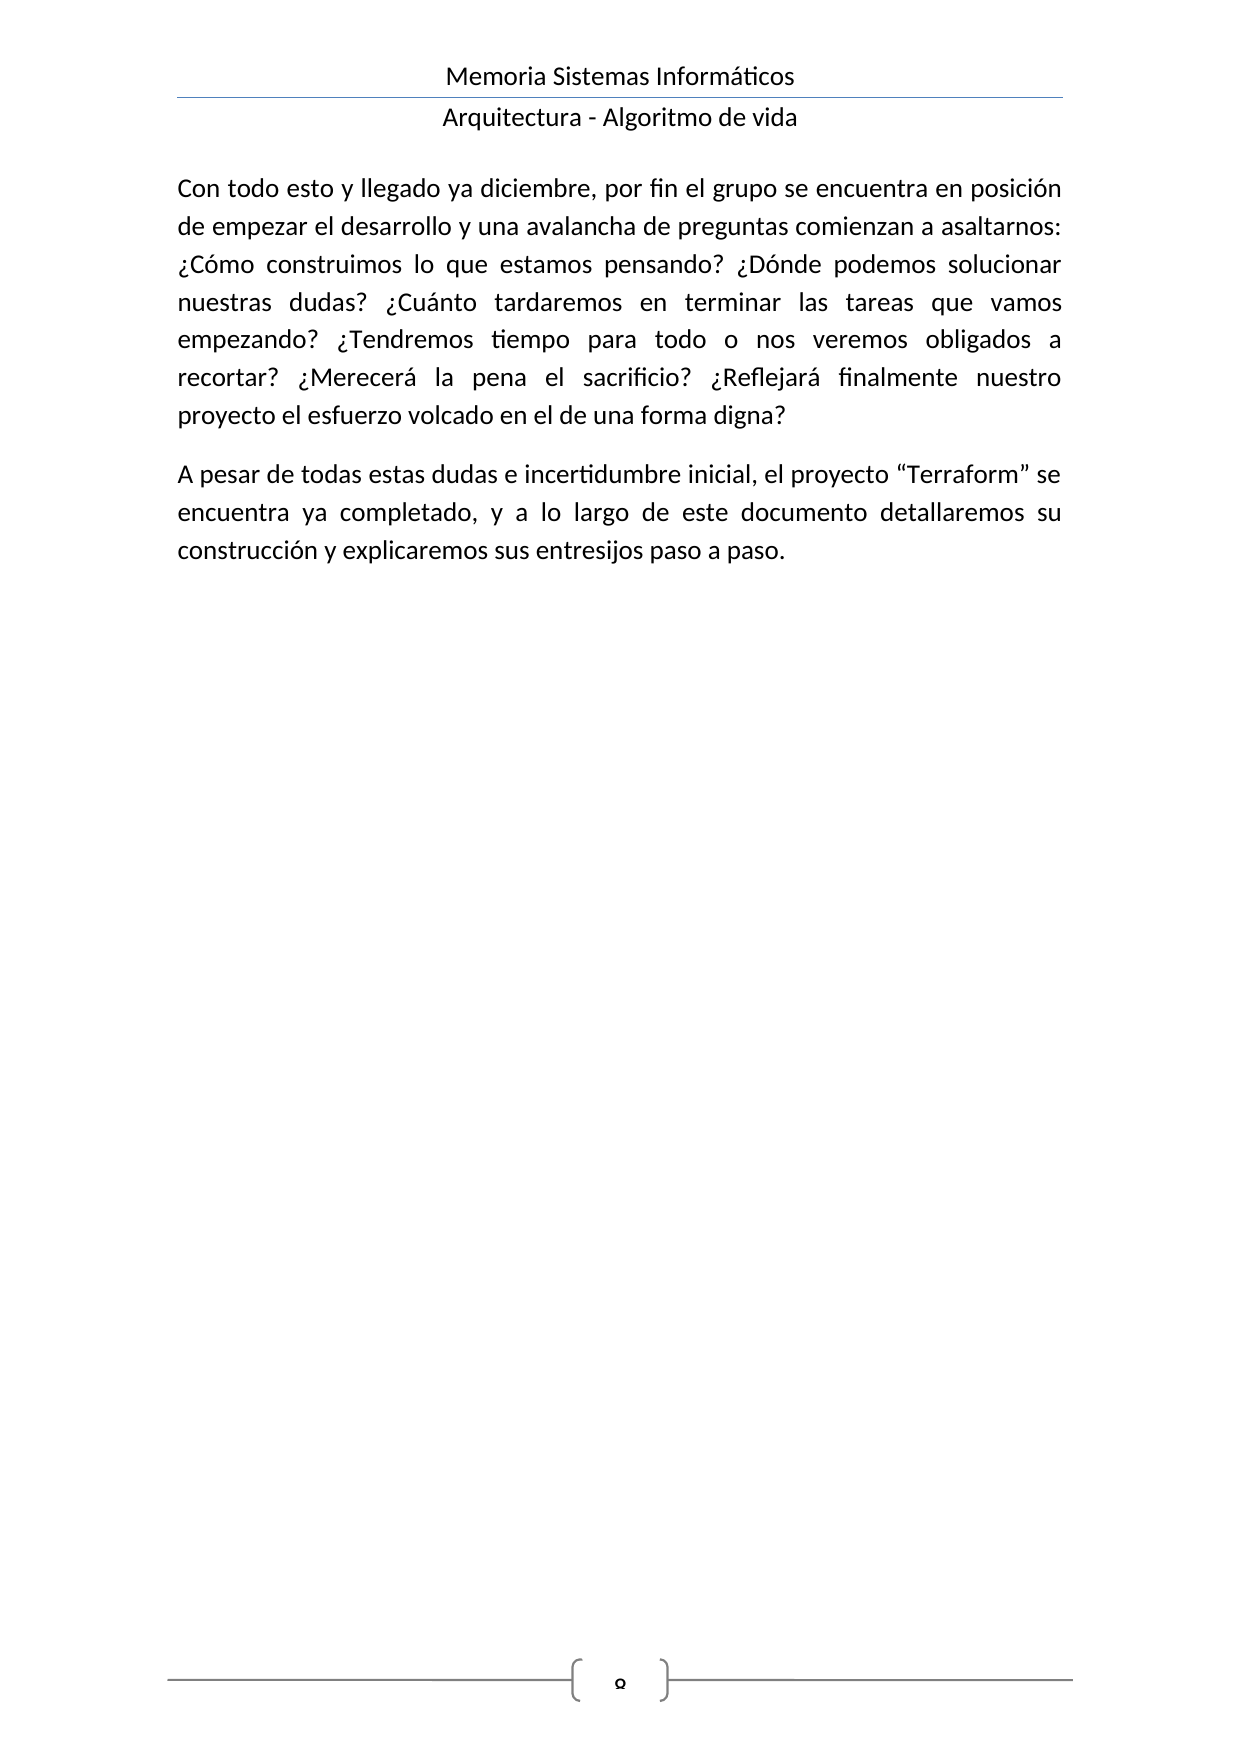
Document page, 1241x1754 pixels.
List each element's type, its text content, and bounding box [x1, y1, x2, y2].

text A pesar de todas estas dudas e incertidumbre inicial, el proyecto “Terraform” se encuentra ya completado, y a lo largo de este documento detallaremos su construcción y explicaremos sus entresijos paso a paso. [177, 457, 1063, 566]
text Con todo esto y llegado ya diciembre, por fin el grupo se encuentra en posición de empezar el desarrollo y una avalancha de preguntas comienzan a asaltarnos: ¿Cómo construimos lo que estamos pensando? ¿Dónde podemos solucionar nuestras dudas? ¿Cuánto tardaremos en terminar las tareas que vamos empezando? ¿Tendremos tiempo para todo o nos veremos obligados a recortar? ¿Merecerá la pena el sacrificio? ¿Reflejará finalmente nuestro proyecto el esfuerzo volcado en el de una forma digna? [177, 171, 1063, 432]
